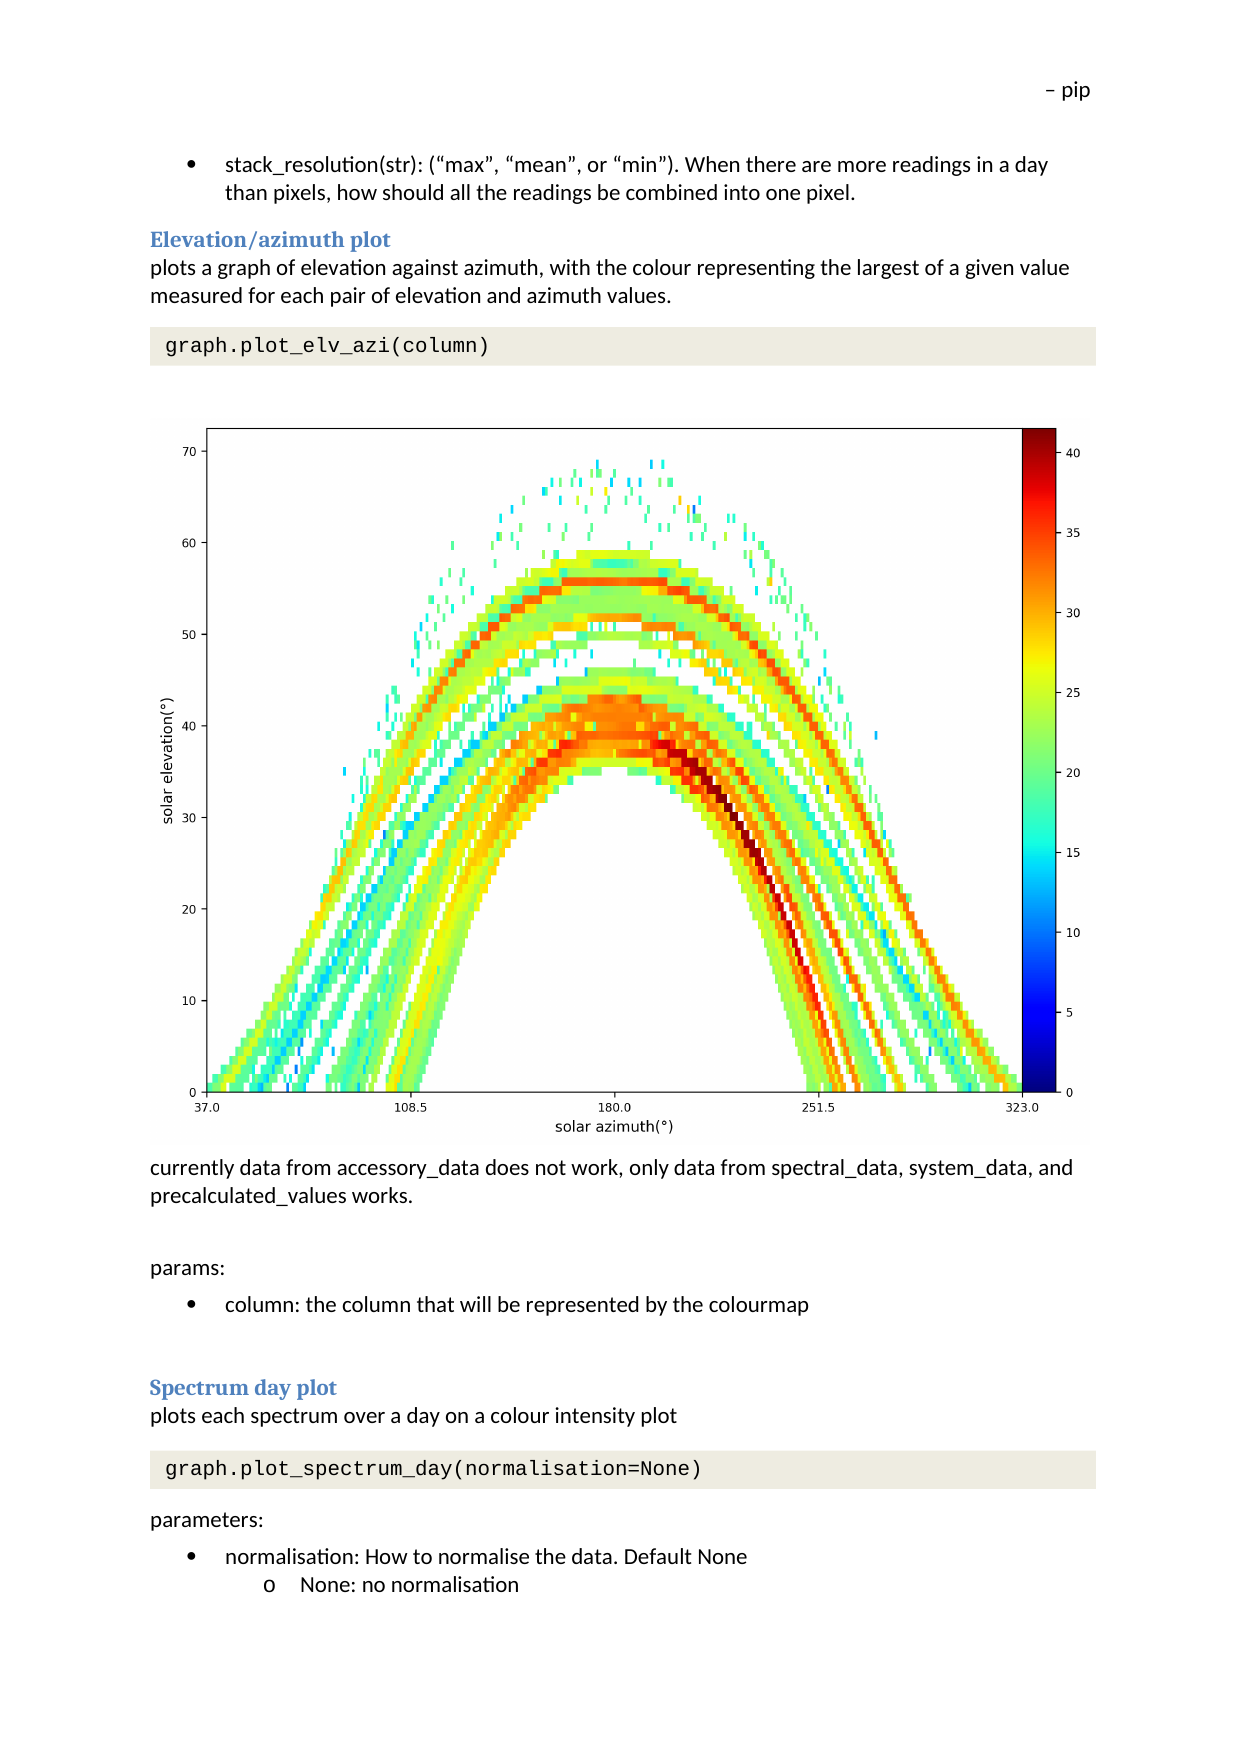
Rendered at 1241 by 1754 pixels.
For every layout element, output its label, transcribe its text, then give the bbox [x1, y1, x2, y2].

subtitle Elevation/azimuth plot [150, 227, 1090, 253]
picture [150, 418, 1091, 1145]
text currently data from accessory_data does not work, only data from spectral_data, system_data, and precalculated_values works. [150, 1153, 1090, 1209]
subtitle Spectrum day plot [150, 1375, 1090, 1401]
list stack_resolution(str): (“max”, “mean”, or “min”). When there are more readings in a day than pixels, how should all the readings be combined into one pixel. [187, 150, 1090, 206]
list None: no normalisation [262, 1570, 1090, 1599]
text params: [150, 1253, 1090, 1282]
list normalisation: How to normalise the data. Default None [187, 1542, 1090, 1570]
text parameters: [150, 1489, 1090, 1533]
text plots each spectrum over a day on a colour intensity plot [150, 1401, 1090, 1429]
list column: the column that will be represented by the colourmap [187, 1290, 1090, 1318]
text plots a graph of elevation against azimuth, with the colour representing the largest of a given value measured for each pair of elevation and azimuth values. [150, 253, 1090, 309]
